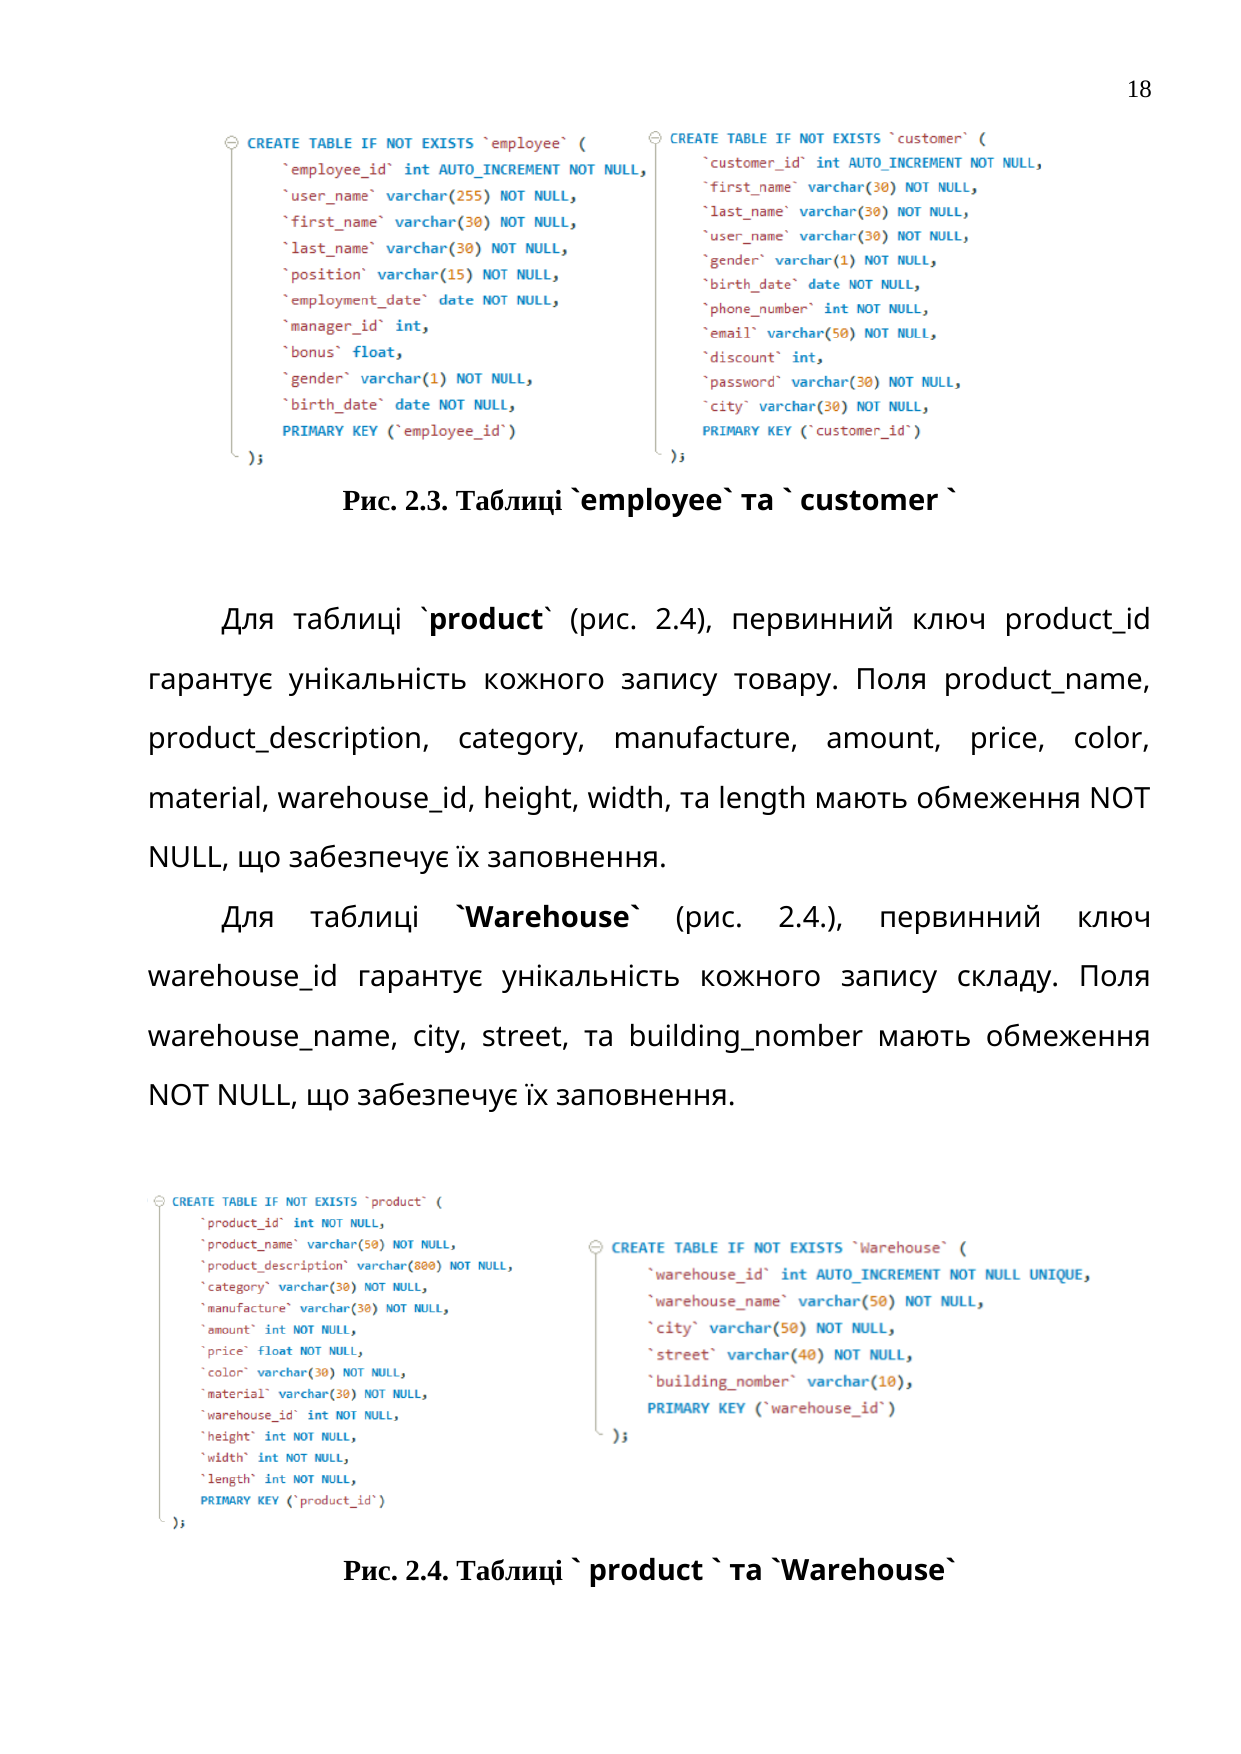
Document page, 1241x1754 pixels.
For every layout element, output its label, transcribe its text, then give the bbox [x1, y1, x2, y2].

text Для таблиці `Warehouse` (рис. 2.4.), первинний ключ warehouse_id гарантує унікальність кожного запису складу. Поля warehouse_name, city, street, та building_nomber мають обмеження NOT NULL, що забезпечує їх заповнення. [148, 896, 1152, 1114]
picture [585, 1234, 1092, 1447]
text Рис. 2.3. Таблиці `employee` та ` customer ` [148, 480, 1152, 519]
picture [147, 1193, 518, 1530]
picture [221, 131, 1042, 466]
text Для таблиці `product` (рис. 2.4), первинний ключ product_id гарантує унікальність кожного запису товару. Поля product_name, product_description, category, manufacture, amount, price, color, material, warehouse_id, height, width, та length мають обмеження NOT NULL, що забезпечує їх заповнення. [148, 599, 1152, 876]
text Рис. 2.4. Таблиці ` product ` та `Warehouse` [148, 1549, 1152, 1589]
